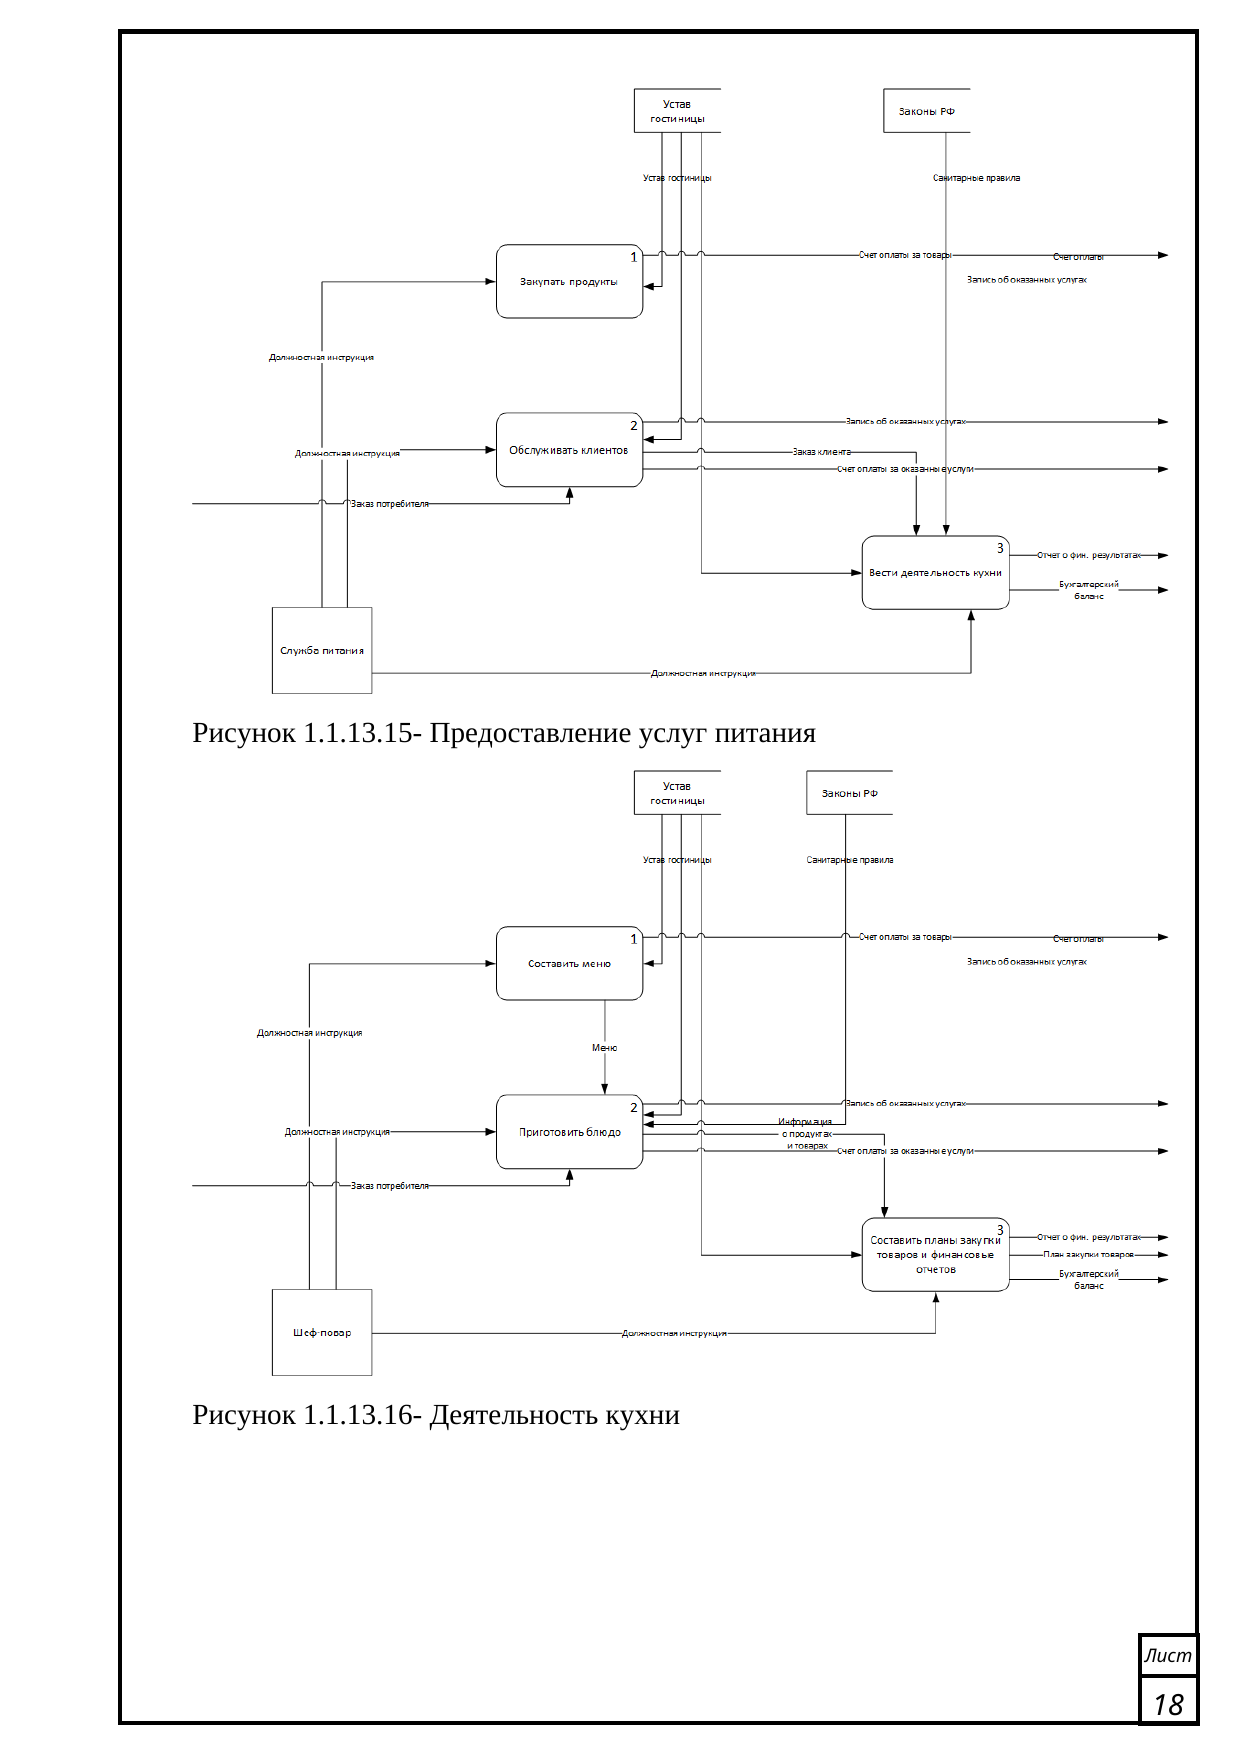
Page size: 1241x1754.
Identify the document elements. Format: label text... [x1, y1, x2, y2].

text Рисунок 1.1.13.15- Предоставление услуг питания [118, 715, 1196, 749]
picture [192, 770, 1169, 1376]
picture [192, 88, 1169, 694]
text Рисунок 1.1.13.16- Деятельность кухни [118, 1397, 1196, 1430]
